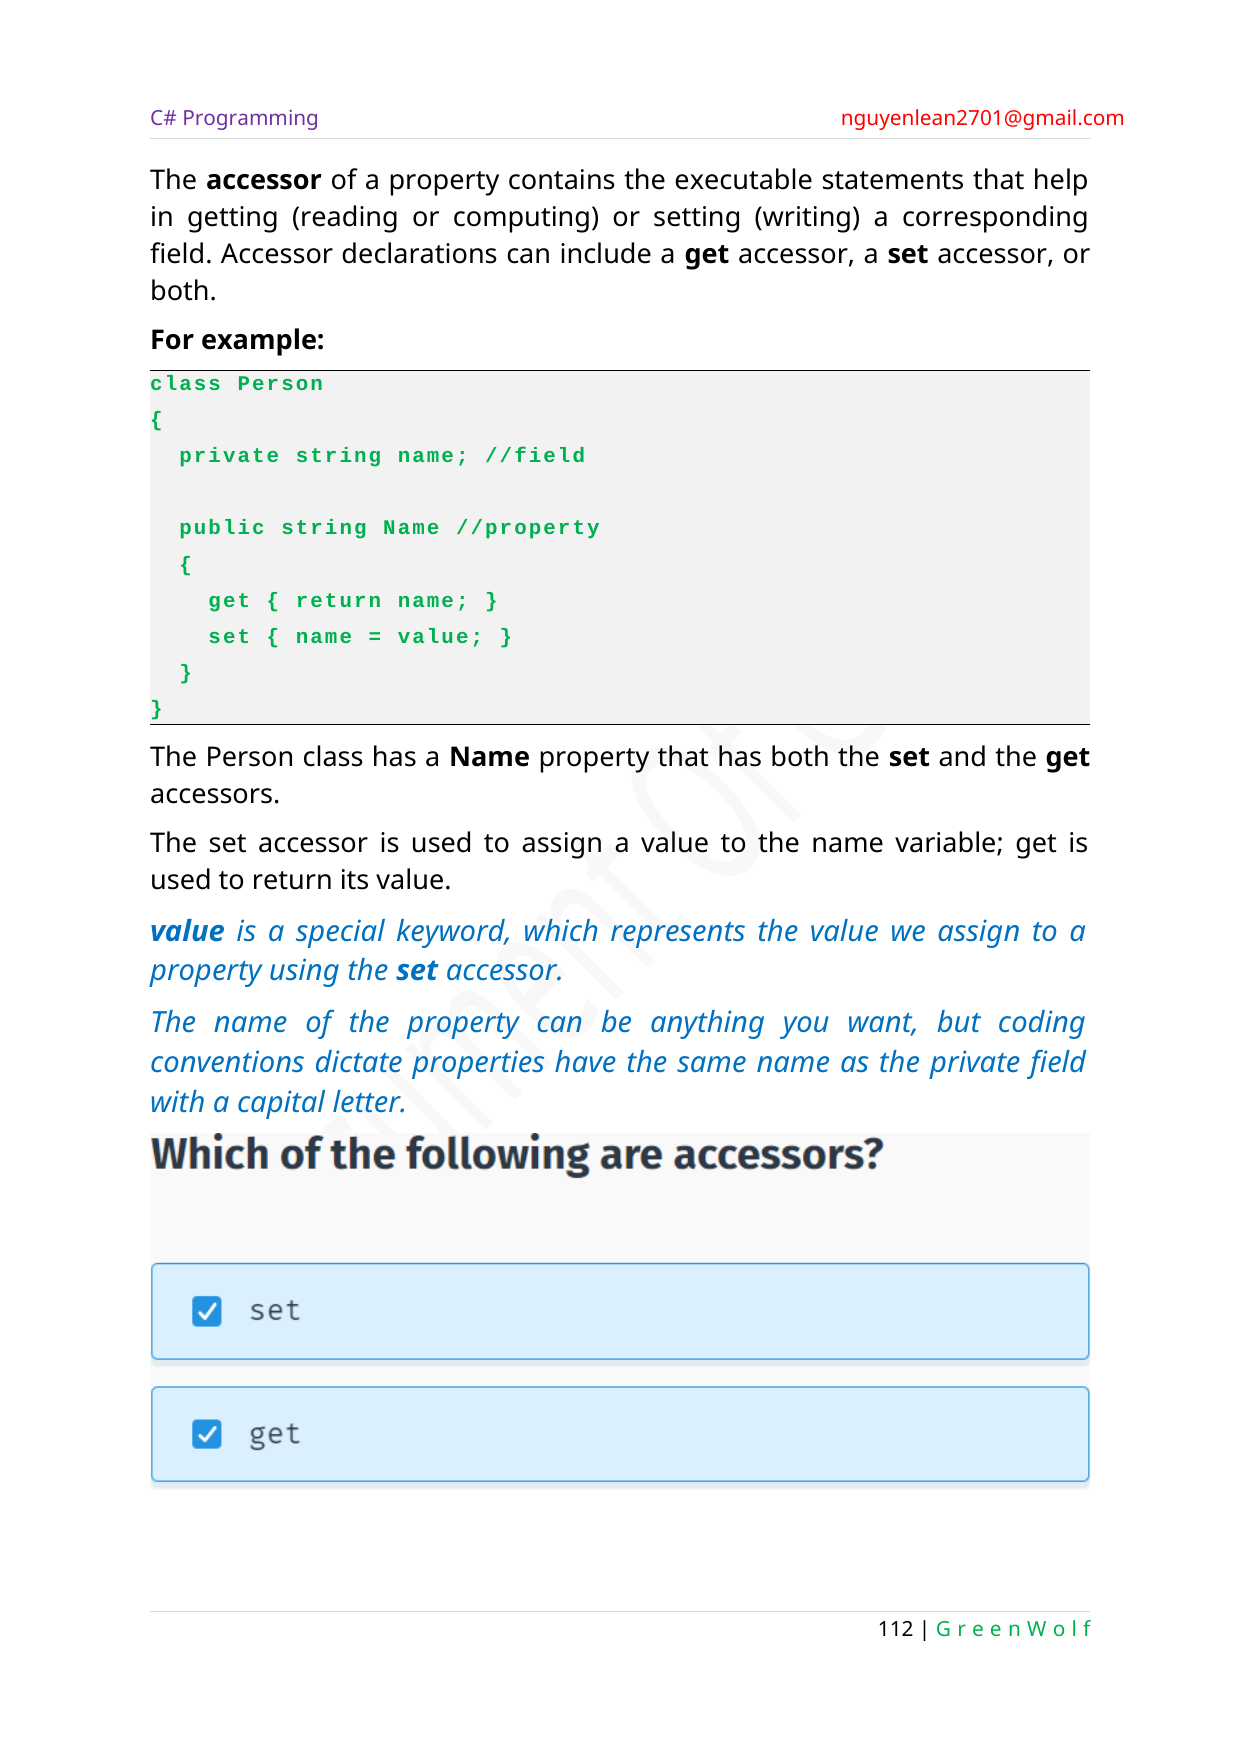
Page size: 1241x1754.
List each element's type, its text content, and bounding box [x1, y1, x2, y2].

picture [150, 1133, 1091, 1490]
text The name of the property can be anything you want, but coding conventions dictate properties have the same name as the private field with a capital letter. [150, 1002, 1090, 1121]
text class Person [150, 371, 1090, 396]
text The Person class has a Name property that has both the set and the get accessors. [150, 737, 1090, 811]
text value is a special keyword, which represents the value we assign to a property using the set accessor. [150, 910, 1090, 989]
text The set accessor is used to assign a value to the name variable; get is used to return its value. [150, 824, 1090, 897]
text { [150, 550, 1090, 577]
text For example: [150, 320, 1090, 357]
text The accessor of a property contains the executable statements that help in getting (reading or computing) or setting (writing) a corresponding field. Accessor declarations can include a get accessor, a set accessor, or both. [150, 160, 1090, 308]
text public string Name //property [150, 514, 1090, 541]
text get { return name; } [150, 587, 1090, 613]
text set { name = value; } [150, 623, 1090, 649]
text { [150, 406, 1090, 433]
text private string name; //field [150, 442, 1090, 469]
text } [150, 659, 1090, 686]
text } [150, 695, 1090, 724]
